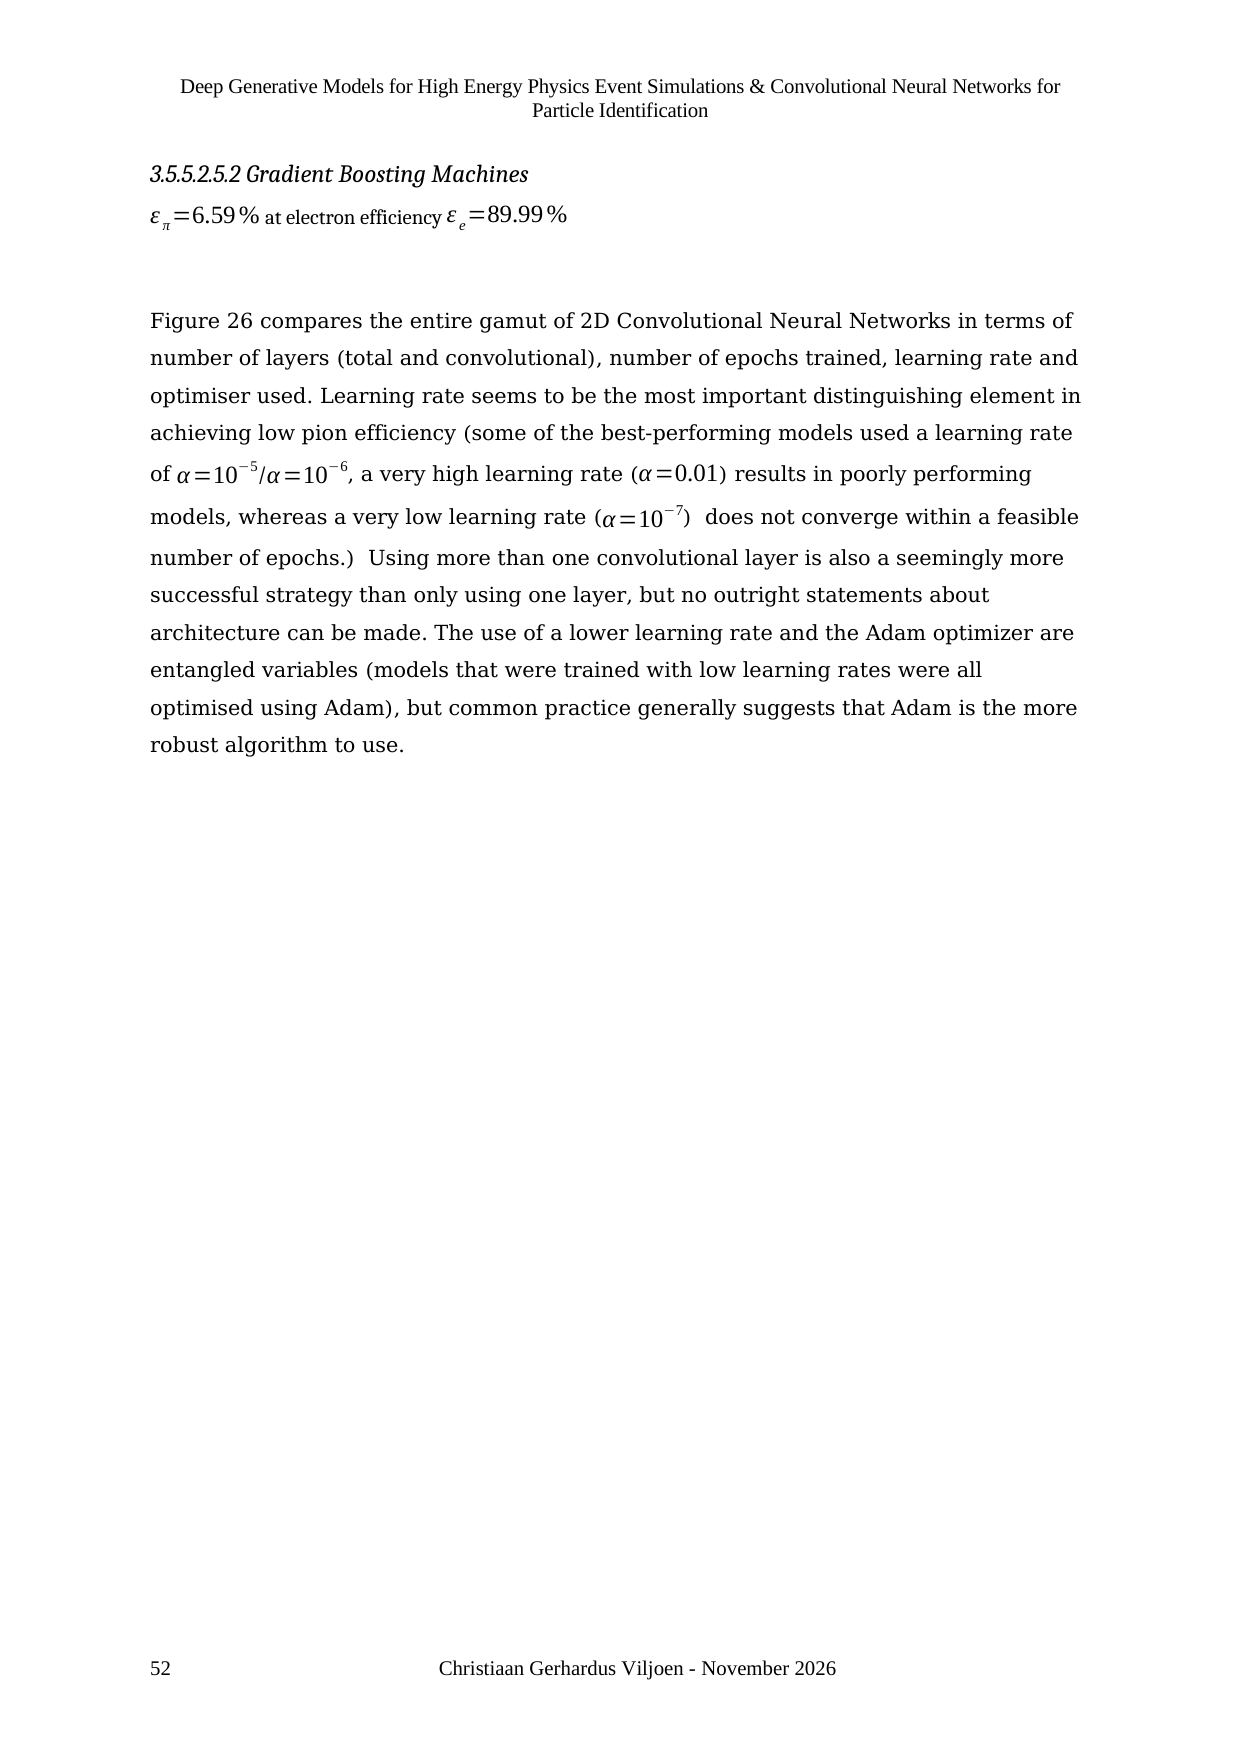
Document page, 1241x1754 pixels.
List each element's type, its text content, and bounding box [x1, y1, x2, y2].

subtitle Gradient Boosting Machines [150, 159, 1090, 188]
text at electron efficiency [150, 201, 1090, 234]
text Figure 26 compares the entire gamut of 2D Convolutional Neural Networks in terms of number of layers (total and convolutional), number of epochs trained, learning rate and optimiser used. Learning rate seems to be the most important distinguishing element in achieving low pion efficiency (some of the best-performing models used a learning rate of /, a very high learning rate () results in poorly performing models, whereas a very low learning rate () does not converge within a feasible number of epochs.) Using more than one convolutional layer is also a seemingly more successful strategy than only using one layer, but no outright statements about architecture can be made. The use of a lower learning rate and the Adam optimizer are entangled variables (models that were trained with low learning rates were all optimised using Adam), but common practice generally suggests that Adam is the more robust algorithm to use. [150, 307, 1090, 757]
